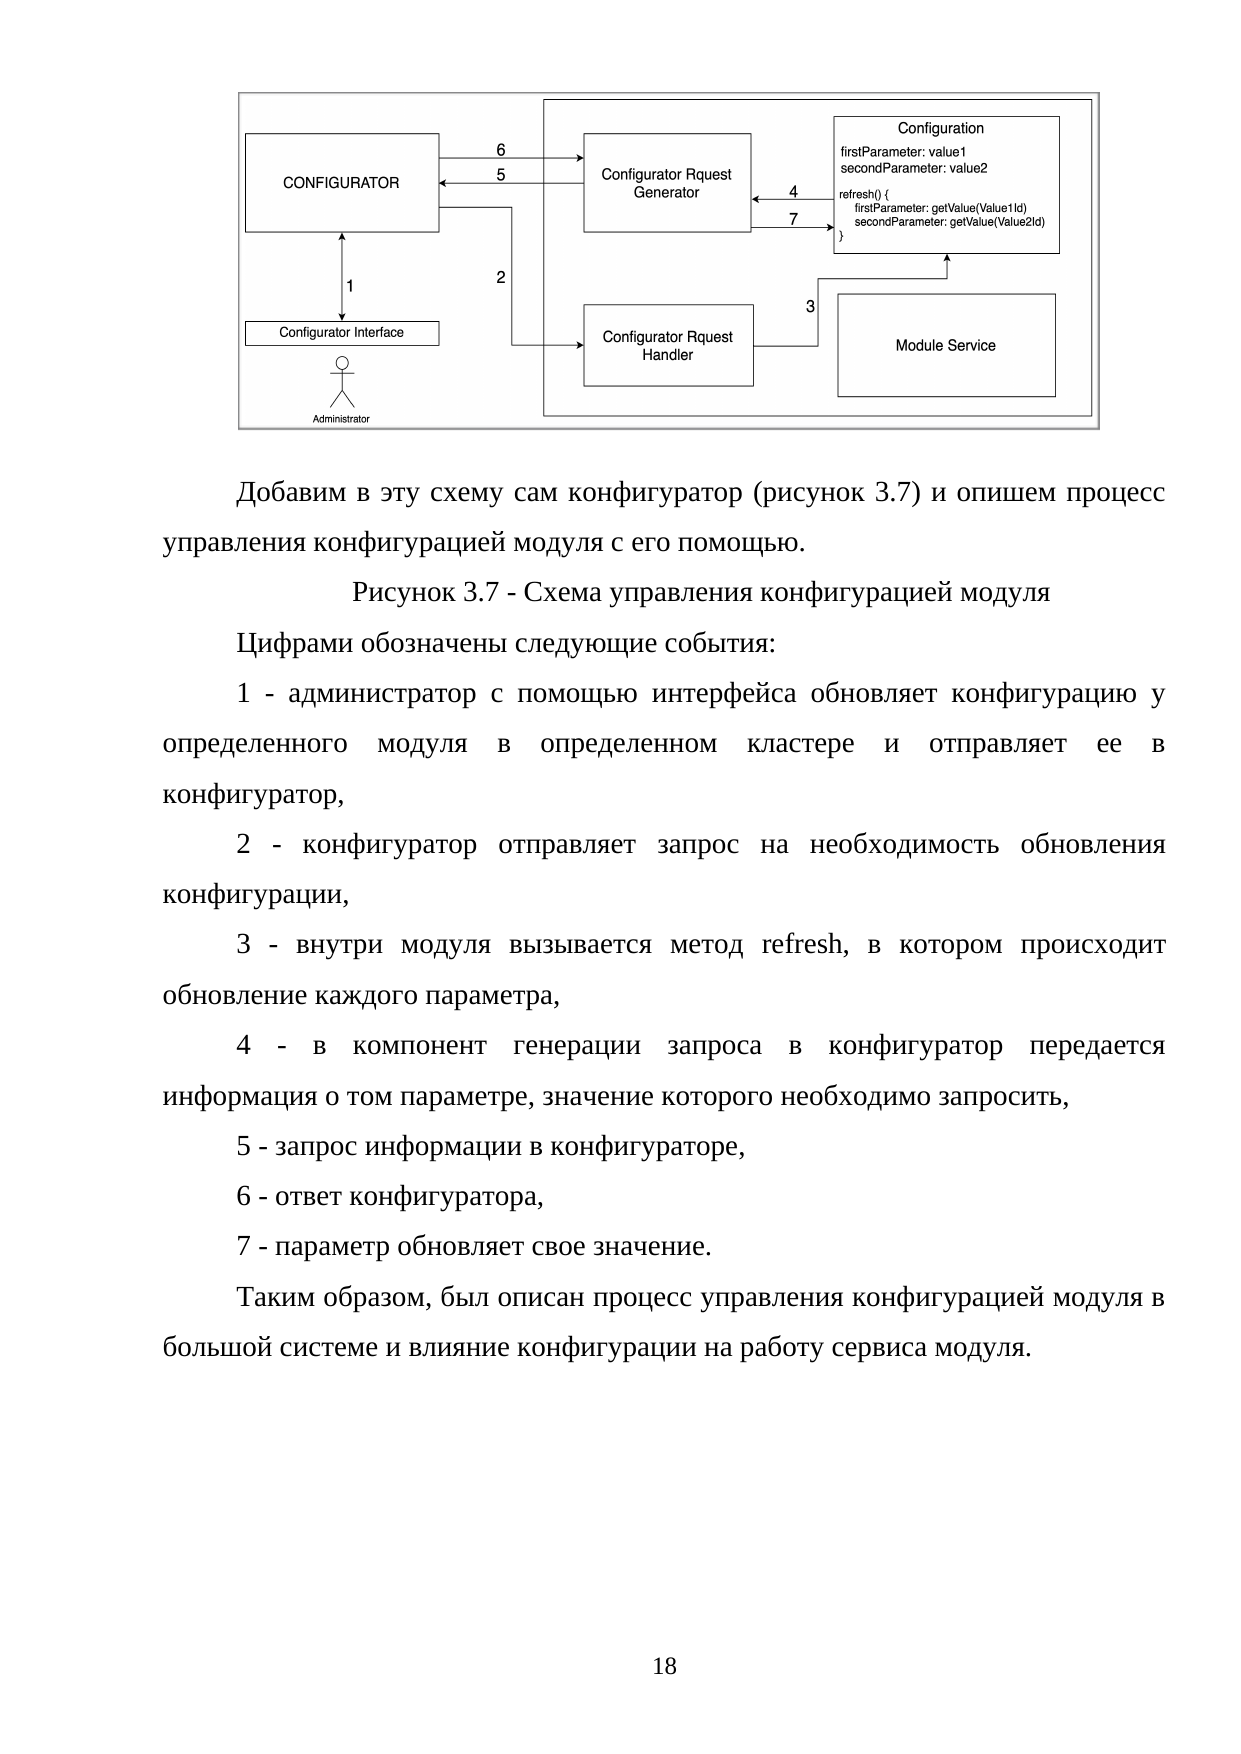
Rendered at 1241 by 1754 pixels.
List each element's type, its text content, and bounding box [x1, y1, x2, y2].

picture [238, 92, 1100, 432]
text 4 - в компонент генерации запроса в конфигуратор передается информация о том параметре, значение которого необходимо запросить, [162, 1027, 1166, 1111]
text Рисунок 3.7 - Схема управления конфигурацией модуля [162, 574, 1166, 608]
text 5 - запрос информации в конфигураторе, [162, 1128, 1166, 1161]
text 1 - администратор с помощью интерфейса обновляет конфигурацию у определенного модуля в определенном кластере и отправляет ее в конфигуратор, [162, 675, 1166, 809]
text 3 - внутри модуля вызывается метод refresh, в котором происходит обновление каждого параметра, [162, 927, 1166, 1011]
text 6 - ответ конфигуратора, [162, 1178, 1166, 1212]
text Цифрами обозначены следующие события: [162, 625, 1166, 658]
text 2 - конфигуратор отправляет запрос на необходимость обновления конфигурации, [162, 826, 1166, 910]
text 7 - параметр обновляет свое значение. [162, 1228, 1166, 1262]
text Таким образом, был описан процесс управления конфигурацией модуля в большой системе и влияние конфигурации на работу сервиса модуля. [162, 1279, 1166, 1363]
